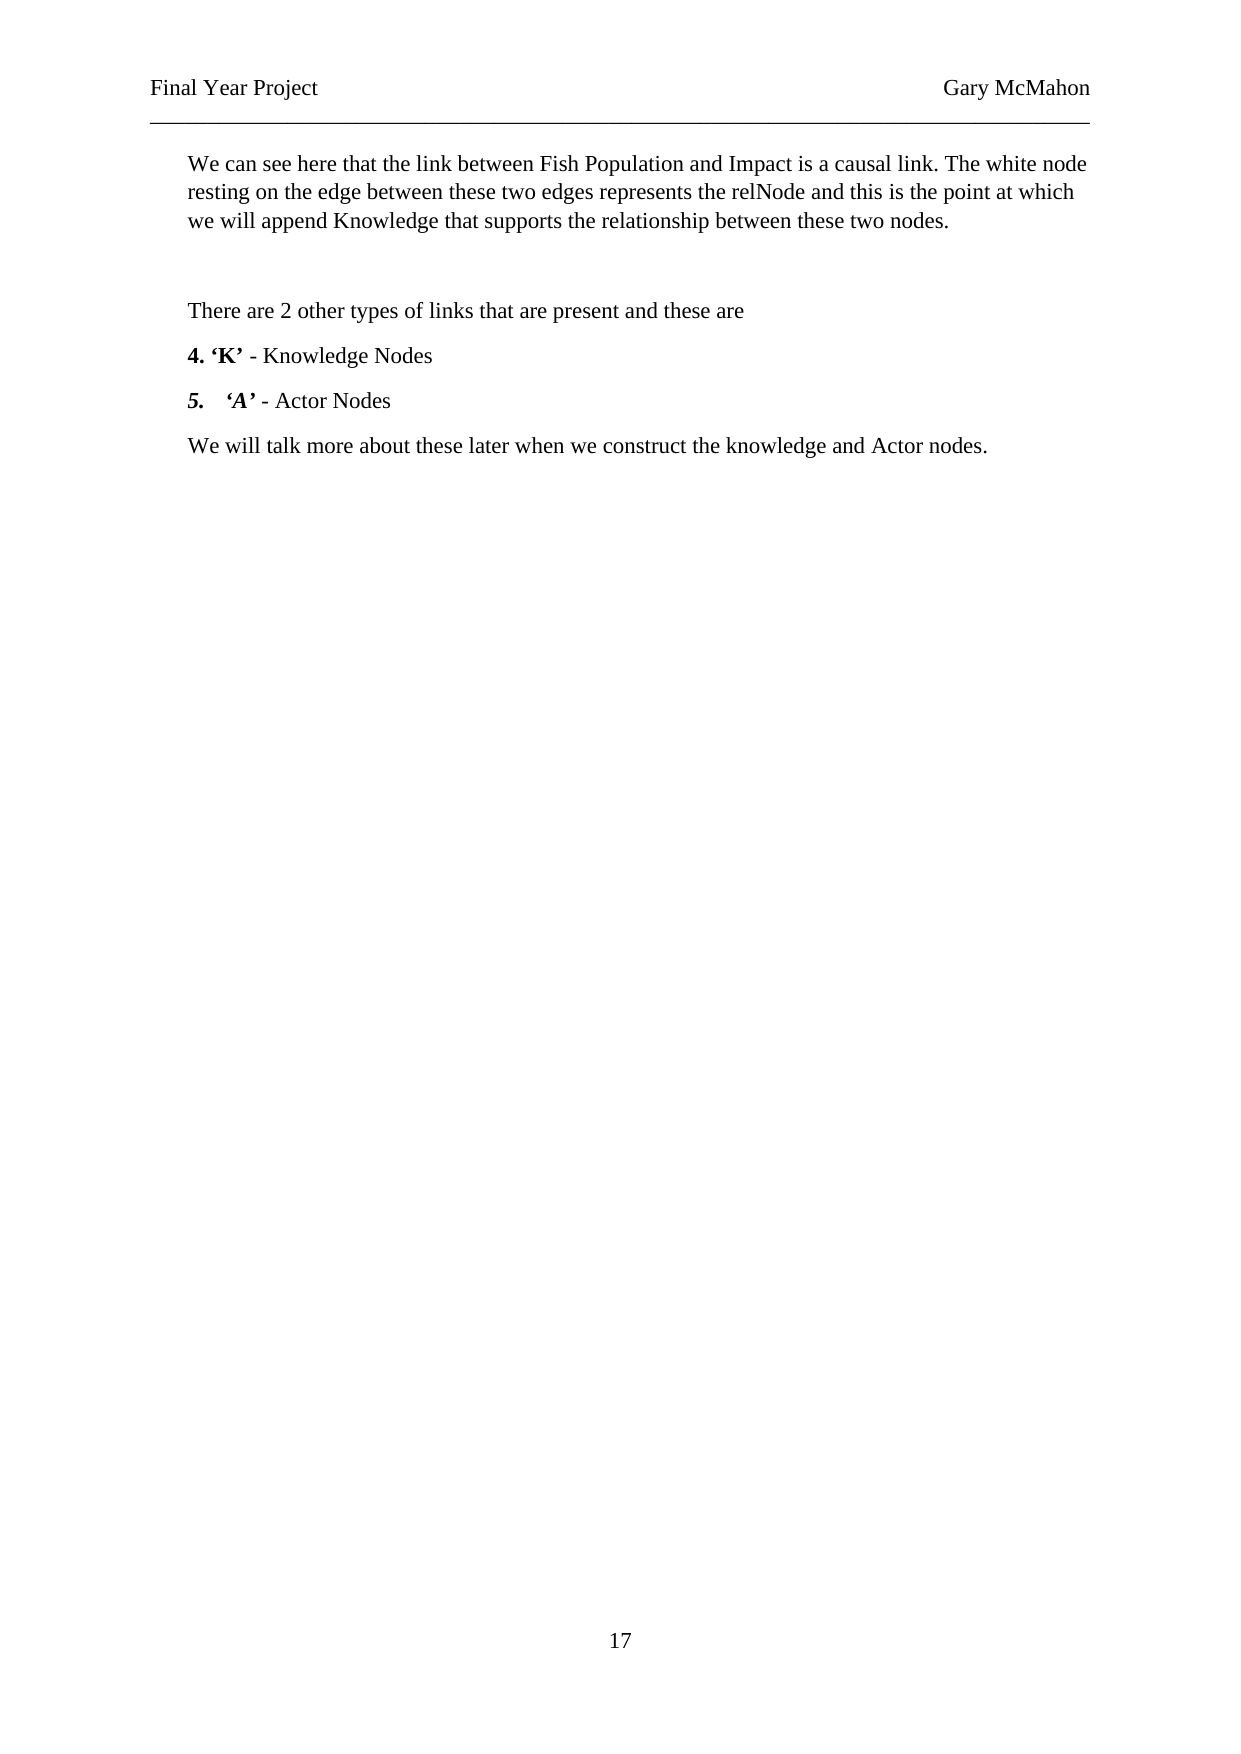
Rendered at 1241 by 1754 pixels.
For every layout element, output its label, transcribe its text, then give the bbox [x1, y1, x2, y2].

text There are 2 other types of links that are present and these are [187, 297, 1090, 323]
text We will talk more about these later when we construct the knowledge and Actor nodes. [187, 432, 1090, 459]
text 4. ‘K’ - Knowledge Nodes [187, 342, 1090, 368]
text 5. ‘A’ - Actor Nodes [187, 387, 1090, 414]
text We can see here that the link between Fish Population and Impact is a causal link. The white node resting on the edge between these two edges represents the relNode and this is the point at which we will append Knowledge that supports the relationship between these two nodes. [187, 150, 1090, 233]
